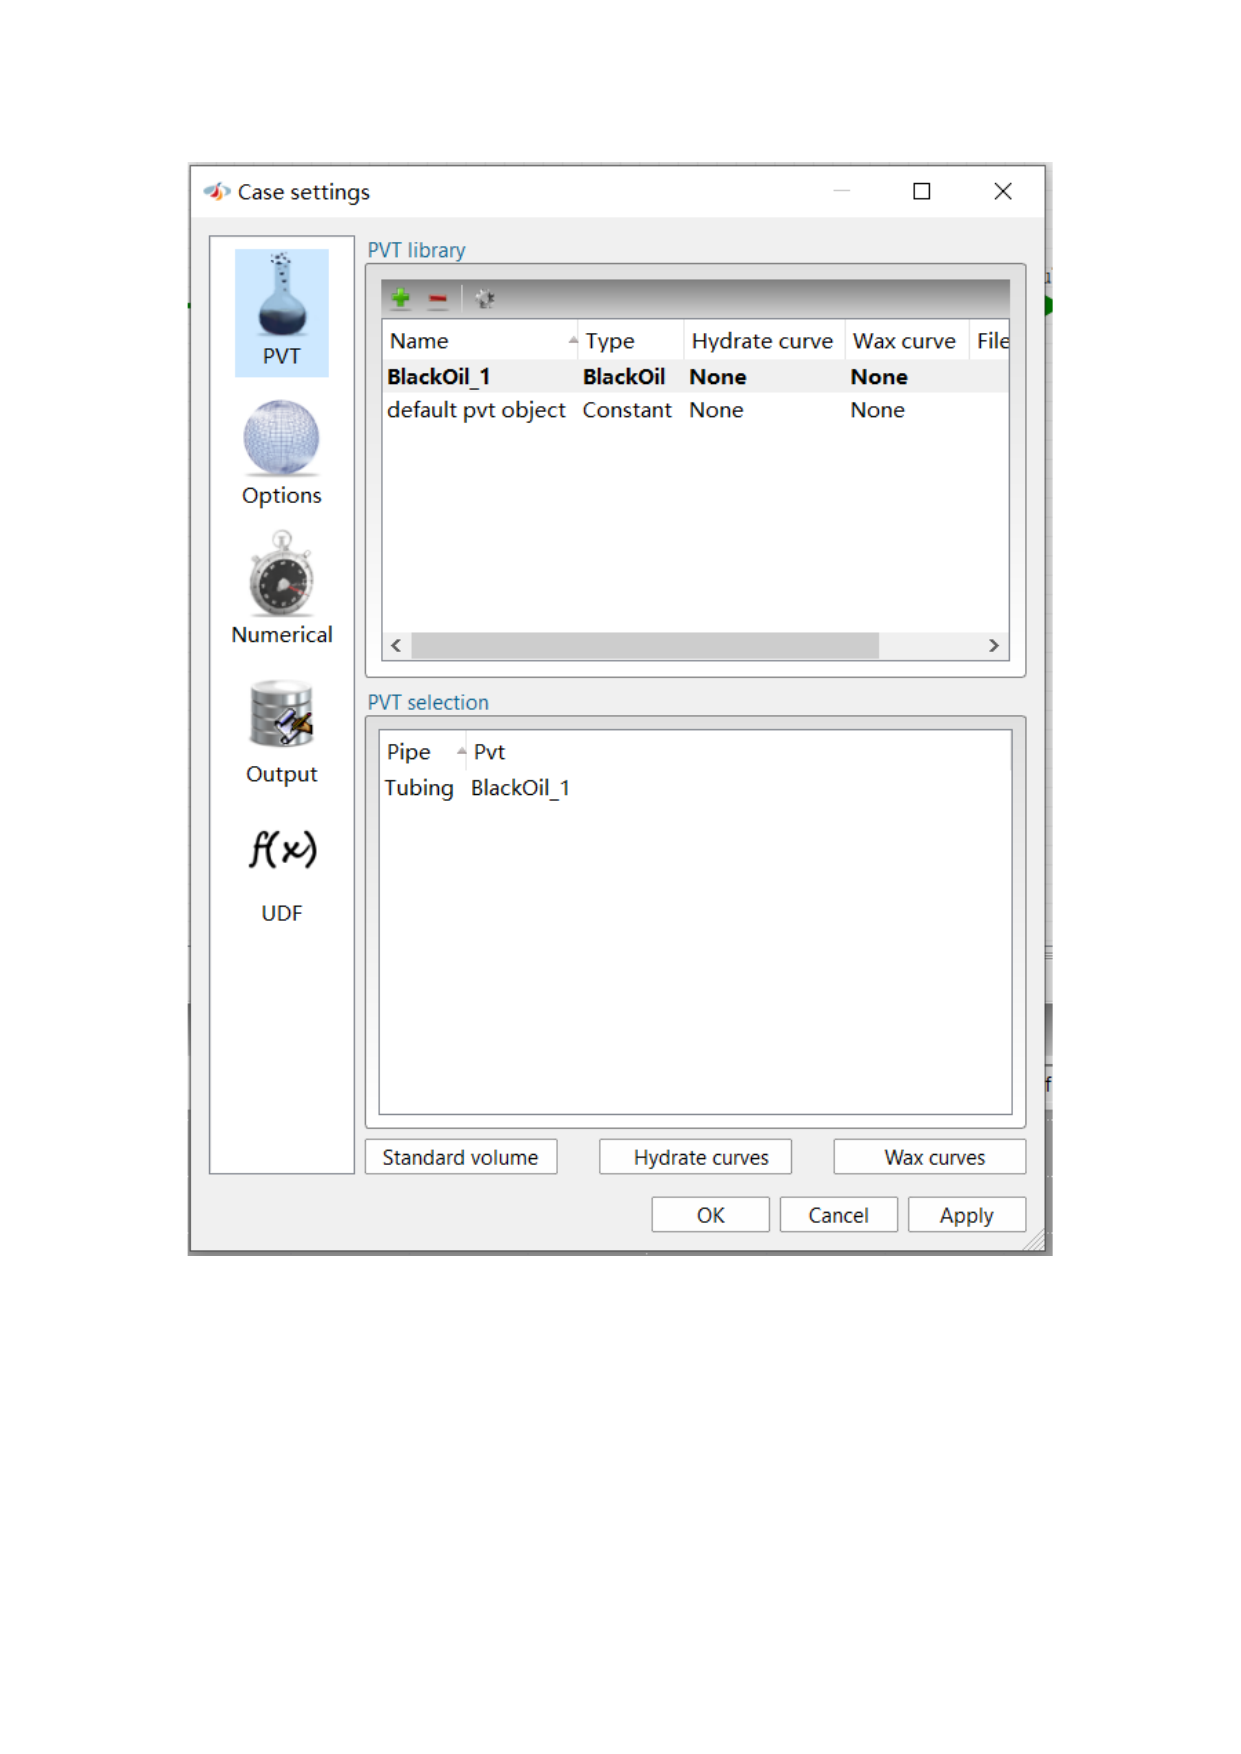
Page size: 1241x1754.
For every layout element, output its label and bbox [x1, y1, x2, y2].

picture [187, 162, 1053, 1256]
